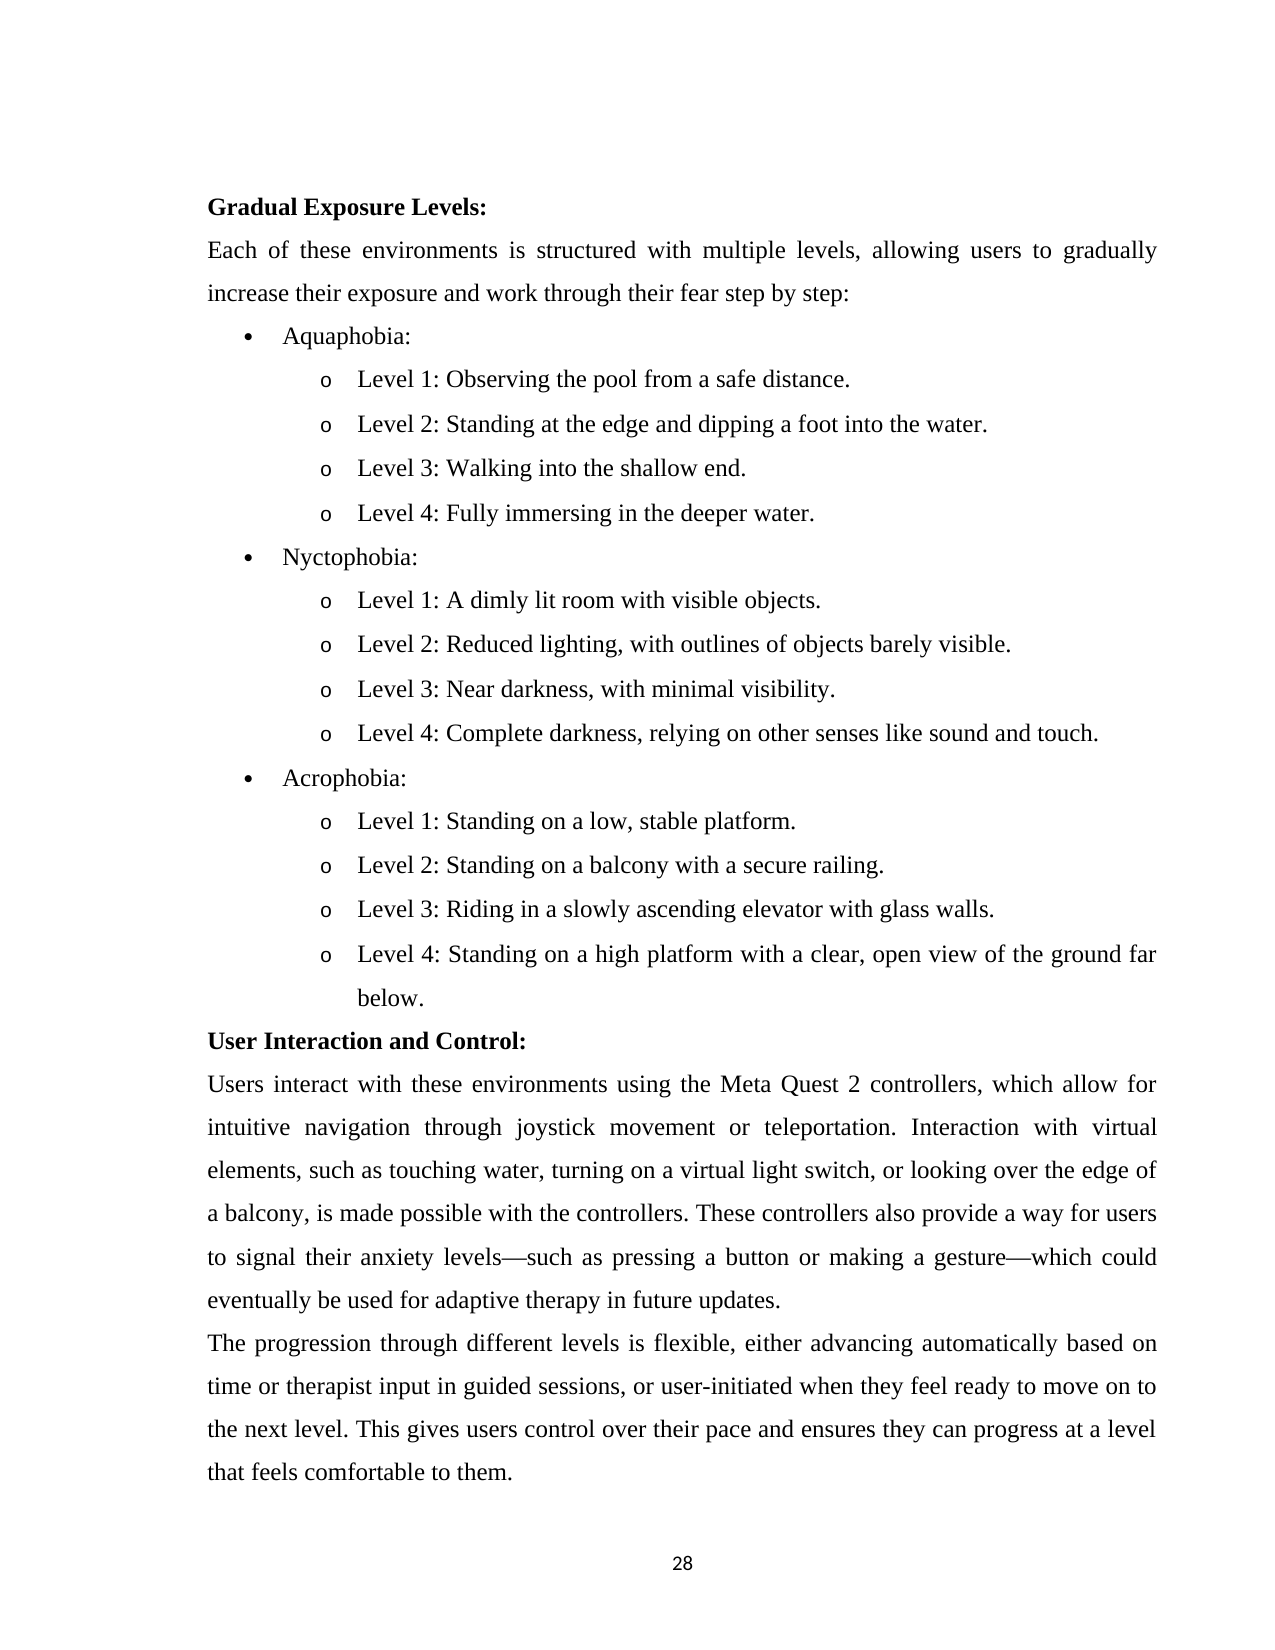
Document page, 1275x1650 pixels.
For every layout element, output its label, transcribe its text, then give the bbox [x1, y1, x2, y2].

list Level 4: Complete darkness, relying on other senses like sound and touch. [319, 718, 1158, 748]
list Nyctophobia: [244, 542, 1158, 571]
text Gradual Exposure Levels: [207, 192, 1158, 221]
list Level 4: Fully immersing in the deeper water. [319, 498, 1158, 527]
text Users interact with these environments using the Meta Quest 2 controllers, which allow for intuitive navigation through joystick movement or teleportation. Interaction with virtual elements, such as touching water, turning on a virtual light switch, or looking over the edge of a balcony, is made possible with the controllers. These controllers also provide a way for users to signal their anxiety levels—such as pressing a button or making a gesture—which could eventually be used for adaptive therapy in future updates. [207, 1069, 1158, 1313]
list Acrophobia: [244, 763, 1158, 791]
list Level 3: Near darkness, with minimal visibility. [319, 674, 1158, 703]
text The progression through different levels is flexible, either advancing automatically based on time or therapist input in guided sessions, or user-initiated when they feel ready to move on to the next level. This gives users control over their pace and ensures they can progress at a level that feels comfortable to them. [207, 1328, 1158, 1486]
list Level 3: Riding in a slowly ascending elevator with glass walls. [319, 894, 1158, 924]
list Level 2: Reduced lighting, with outlines of objects barely visible. [319, 629, 1158, 659]
list Level 2: Standing on a balcony with a secure railing. [319, 850, 1158, 880]
list Level 1: Standing on a low, stable platform. [319, 806, 1158, 835]
text User Interaction and Control: [207, 1026, 1158, 1055]
list Level 2: Standing at the edge and dipping a foot into the water. [319, 409, 1158, 438]
list Aquaphobia: [244, 321, 1158, 350]
list Level 1: Observing the pool from a safe distance. [319, 364, 1158, 394]
list Level 3: Walking into the shallow end. [319, 453, 1158, 483]
list Level 1: A dimly lit room with visible objects. [319, 585, 1158, 615]
list Level 4: Standing on a high platform with a clear, open view of the ground far below. [319, 939, 1158, 1012]
text Each of these environments is structured with multiple levels, allowing users to gradually increase their exposure and work through their fear step by step: [207, 235, 1158, 307]
